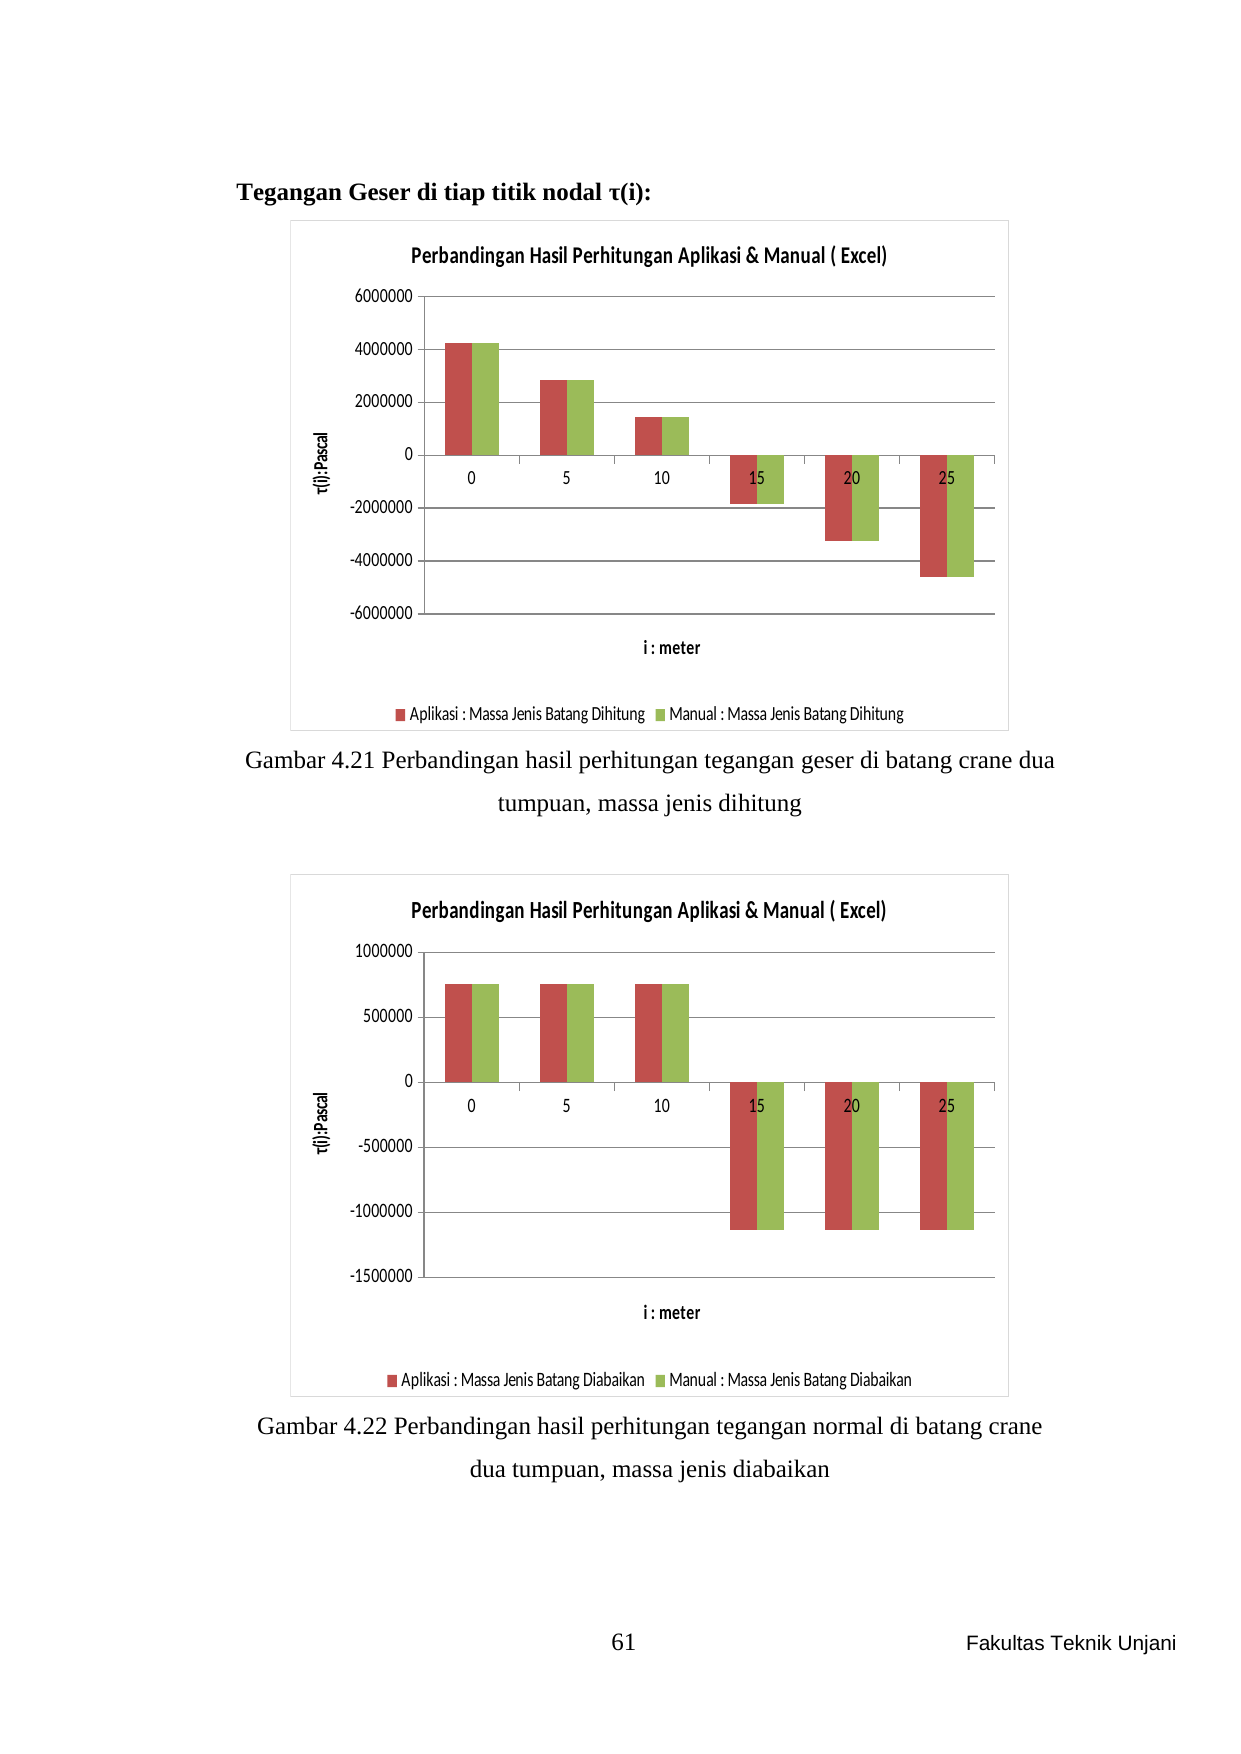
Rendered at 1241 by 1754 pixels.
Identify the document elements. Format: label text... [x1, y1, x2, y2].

text Gambar 4.21 Perbandingan hasil perhitungan tegangan geser di batang crane dua tumpuan, massa jenis dihitung [236, 745, 1063, 817]
text Tegangan Geser di tiap titik nodal τ(i): [236, 177, 1063, 206]
text Gambar 4.22 Perbandingan hasil perhitungan tegangan normal di batang crane dua tumpuan, massa jenis diabaikan [236, 1411, 1063, 1483]
